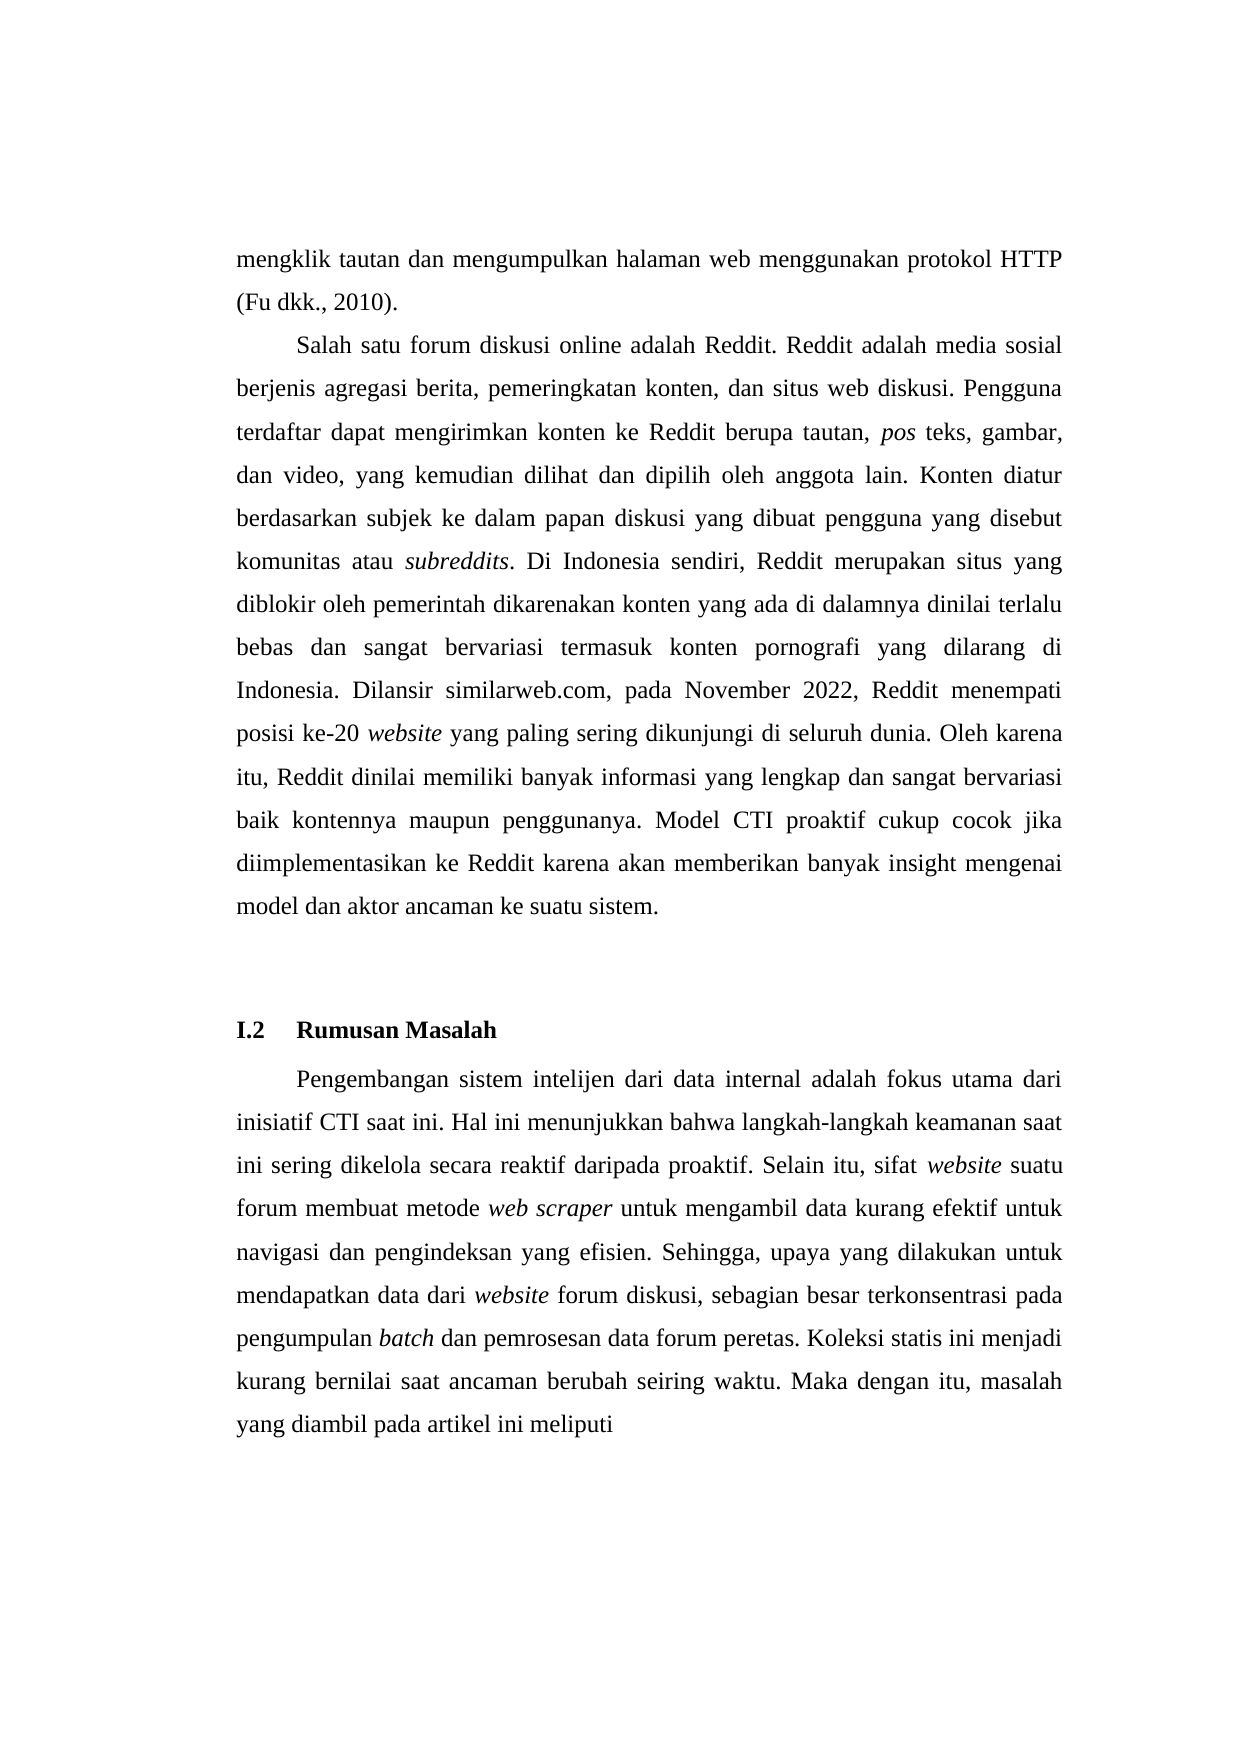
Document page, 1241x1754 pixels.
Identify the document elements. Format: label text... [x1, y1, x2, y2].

text Salah satu forum diskusi online adalah Reddit. Reddit adalah media sosial berjenis agregasi berita, pemeringkatan konten, dan situs web diskusi. Pengguna terdaftar dapat mengirimkan konten ke Reddit berupa tautan, pos teks, gambar, dan video, yang kemudian dilihat dan dipilih oleh anggota lain. Konten diatur berdasarkan subjek ke dalam papan diskusi yang dibuat pengguna yang disebut komunitas atau subreddits. Di Indonesia sendiri, Reddit merupakan situs yang diblokir oleh pemerintah dikarenakan konten yang ada di dalamnya dinilai terlalu bebas dan sangat bervariasi termasuk konten pornografi yang dilarang di Indonesia. Dilansir similarweb.com, pada November 2022, Reddit menempati posisi ke-20 website yang paling sering dikunjungi di seluruh dunia. Oleh karena itu, Reddit dinilai memiliki banyak informasi yang lengkap dan sangat bervariasi baik kontennya maupun penggunanya. Model CTI proaktif cukup cocok jika diimplementasikan ke Reddit karena akan memberikan banyak insight mengenai model dan aktor ancaman ke suatu sistem. [236, 330, 1063, 920]
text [236, 244, 1063, 316]
subtitle Rumusan Masalah [236, 1015, 1063, 1043]
text Pengembangan sistem intelijen dari data internal adalah fokus utama dari inisiatif CTI saat ini. Hal ini menunjukkan bahwa langkah-langkah keamanan saat ini sering dikelola secara reaktif daripada proaktif. Selain itu, sifat website suatu forum membuat metode web scraper untuk mengambil data kurang efektif untuk navigasi dan pengindeksan yang efisien. Sehingga, upaya yang dilakukan untuk mendapatkan data dari website forum diskusi, sebagian besar terkonsentrasi pada pengumpulan batch dan pemrosesan data forum peretas. Koleksi statis ini menjadi kurang bernilai saat ancaman berubah seiring waktu. Maka dengan itu, masalah yang diambil pada artikel ini meliputi [236, 1064, 1063, 1438]
